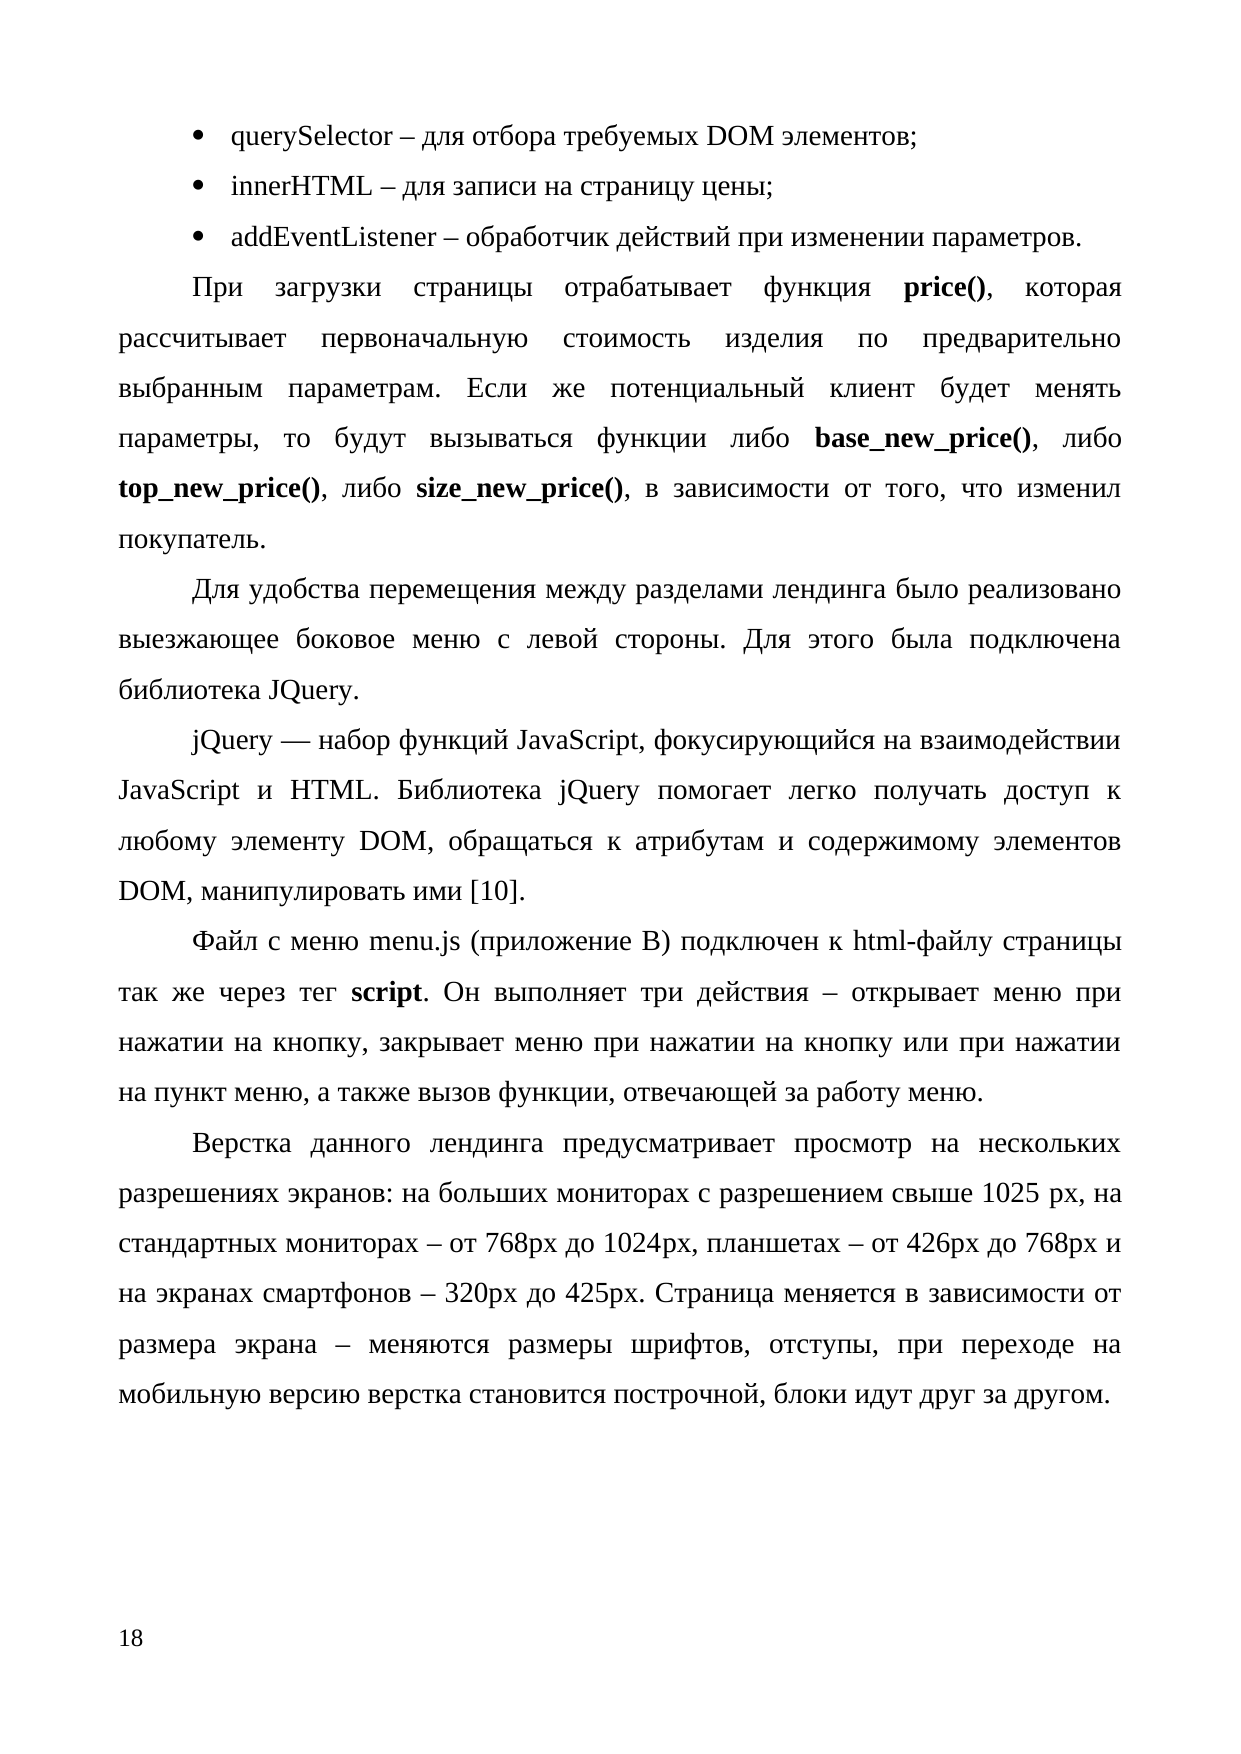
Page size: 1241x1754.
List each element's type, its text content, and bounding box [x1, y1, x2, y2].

text Файл с меню menu.js (приложение В) подключен к html-файлу страницы так же через тег script. Он выполняет три действия – открывает меню при нажатии на кнопку, закрывает меню при нажатии на кнопку или при нажатии на пункт меню, а также вызов функции, отвечающей за работу меню. [118, 923, 1122, 1108]
text При загрузки страницы отрабатывает функция price(), которая рассчитывает первоначальную стоимость изделия по предварительно выбранным параметрам. Если же потенциальный клиент будет менять параметры, то будут вызываться функции либо base_new_price(), либо top_new_price(), либо size_new_price(), в зависимости от того, что изменил покупатель. [118, 269, 1122, 554]
text Верстка данного лендинга предусматривает просмотр на нескольких разрешениях экранов: на больших мониторах с разрешением свыше 1025 px, на стандартных мониторах – от 768px до 1024px, планшетах – от 426px до 768px и на экранах смартфонов – 320px до 425px. Страница меняется в зависимости от размера экрана – меняются размеры шрифтов, отступы, при переходе на мобильную версию верстка становится построчной, блоки идут друг за другом. [118, 1125, 1122, 1410]
list addEventListener – обработчик действий при изменении параметров. [193, 219, 1122, 253]
list innerHTML – для записи на страницу цены; [193, 168, 1122, 202]
text Для удобства перемещения между разделами лендинга было реализовано выезжающее боковое меню с левой стороны. Для этого была подключена библиотека JQuery. [118, 571, 1122, 705]
text jQuery — набор функций JavaScript, фокусирующийся на взаимодействии JavaScript и HTML. Библиотека jQuery помогает легко получать доступ к любому элементу DOM, обращаться к атрибутам и содержимому элементов DOM, манипулировать ими [10]. [118, 722, 1122, 907]
list querySelector – для отбора требуемых DOM элементов; [193, 118, 1122, 152]
